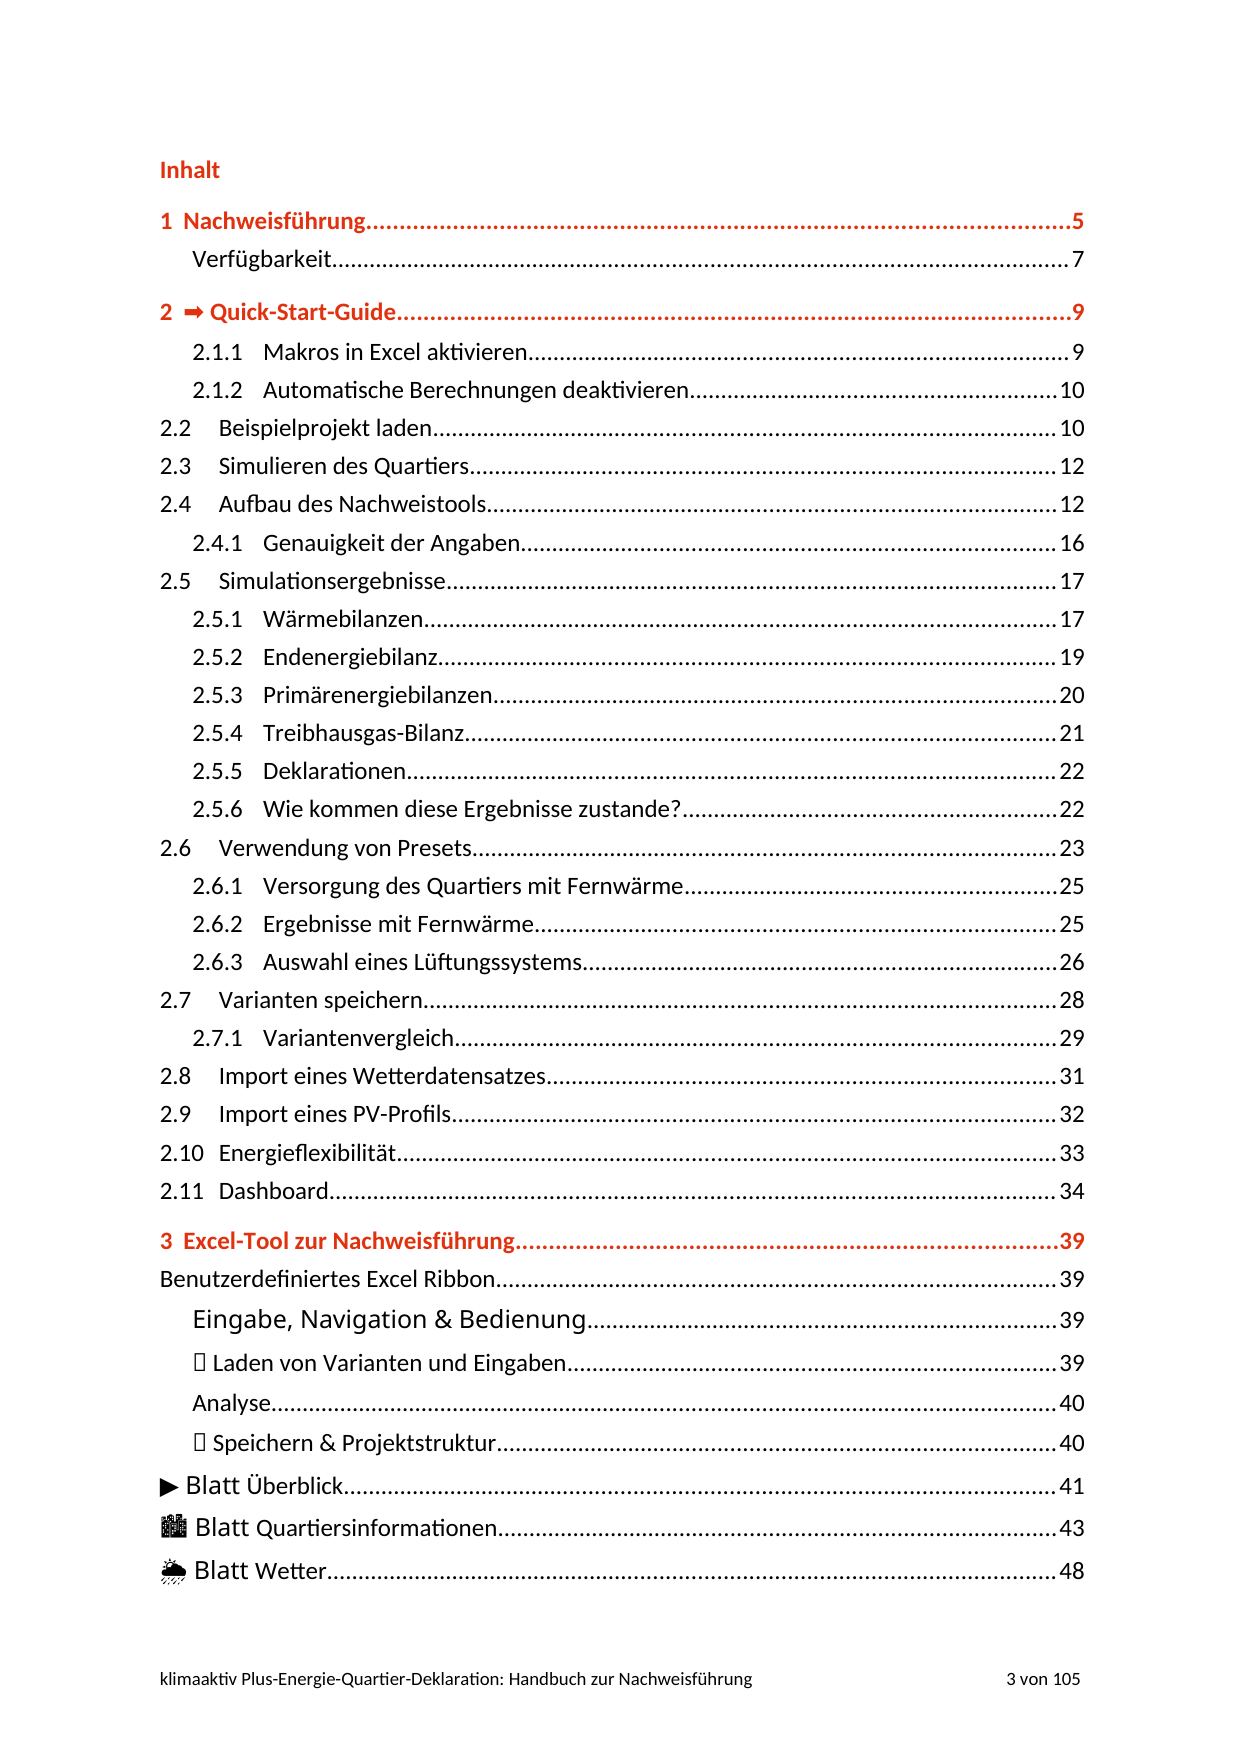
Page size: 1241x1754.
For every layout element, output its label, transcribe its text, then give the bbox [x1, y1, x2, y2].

text 2.9 Import eines PV-Profils 32 [159, 1099, 1081, 1129]
text 💾 Speichern & Projektstruktur 40 [192, 1425, 1081, 1459]
text Eingabe, Navigation & Bedienung 39 [192, 1302, 1081, 1336]
text Inhalt [159, 154, 1081, 185]
text 2.1.1 Makros in Excel aktivieren 9 [192, 336, 1081, 367]
text 🌦️ Blatt Wetter 48 [159, 1552, 1081, 1586]
text 2.4 Aufbau des Nachweistools 12 [159, 489, 1081, 519]
text 2.5.4 Treibhausgas-Bilanz 21 [192, 717, 1081, 748]
text 2.3 Simulieren des Quartiers 12 [159, 451, 1081, 481]
text 2.5.3 Primärenergiebilanzen 20 [192, 679, 1081, 710]
text 2 ‍➡️ Quick-Start-Guide 9 [159, 294, 1081, 328]
text 2.5.6 Wie kommen diese Ergebnisse zustande? 22 [192, 794, 1081, 824]
text 2.6.1 Versorgung des Quartiers mit Fernwärme 25 [192, 870, 1081, 900]
text 2.10 Energieflexibilität 33 [159, 1137, 1081, 1167]
text 2.4.1 Genauigkeit der Angaben 16 [192, 527, 1081, 557]
text 2.6 Verwendung von Presets 23 [159, 832, 1081, 862]
text 2.5.5 Deklarationen 22 [192, 756, 1081, 786]
text Benutzerdefiniertes Excel Ribbon 39 [159, 1264, 1081, 1294]
text 📂 Laden von Varianten und Eingaben 39 [192, 1344, 1081, 1378]
text 2.7 Varianten speichern 28 [159, 984, 1081, 1015]
text 🏙️ Blatt Quartiersinformationen 43 [159, 1510, 1081, 1544]
text 2.11 Dashboard 34 [159, 1175, 1081, 1205]
text 2.7.1 Variantenvergleich 29 [192, 1022, 1081, 1053]
text 2.5 Simulationsergebnisse 17 [159, 565, 1081, 595]
text Verfügbarkeit 7 [192, 243, 1081, 273]
text 2.1.2 Automatische Berechnungen deaktivieren 10 [192, 374, 1081, 405]
text 2.5.2 Endenergiebilanz 19 [192, 641, 1081, 672]
text 1 Nachweisführung 5 [159, 205, 1081, 235]
text 2.2 Beispielprojekt laden 10 [159, 412, 1081, 443]
text 3 Excel-Tool zur Nachweisführung 39 [159, 1226, 1081, 1256]
text Analyse 40 [192, 1387, 1081, 1417]
text 2.5.1 Wärmebilanzen 17 [192, 603, 1081, 633]
text 2.8 Import eines Wetterdatensatzes 31 [159, 1061, 1081, 1091]
text ▶️ Blatt Überblick 41 [159, 1467, 1081, 1501]
text 2.6.2 Ergebnisse mit Fernwärme 25 [192, 908, 1081, 938]
text 2.6.3 Auswahl eines Lüftungssystems 26 [192, 946, 1081, 977]
